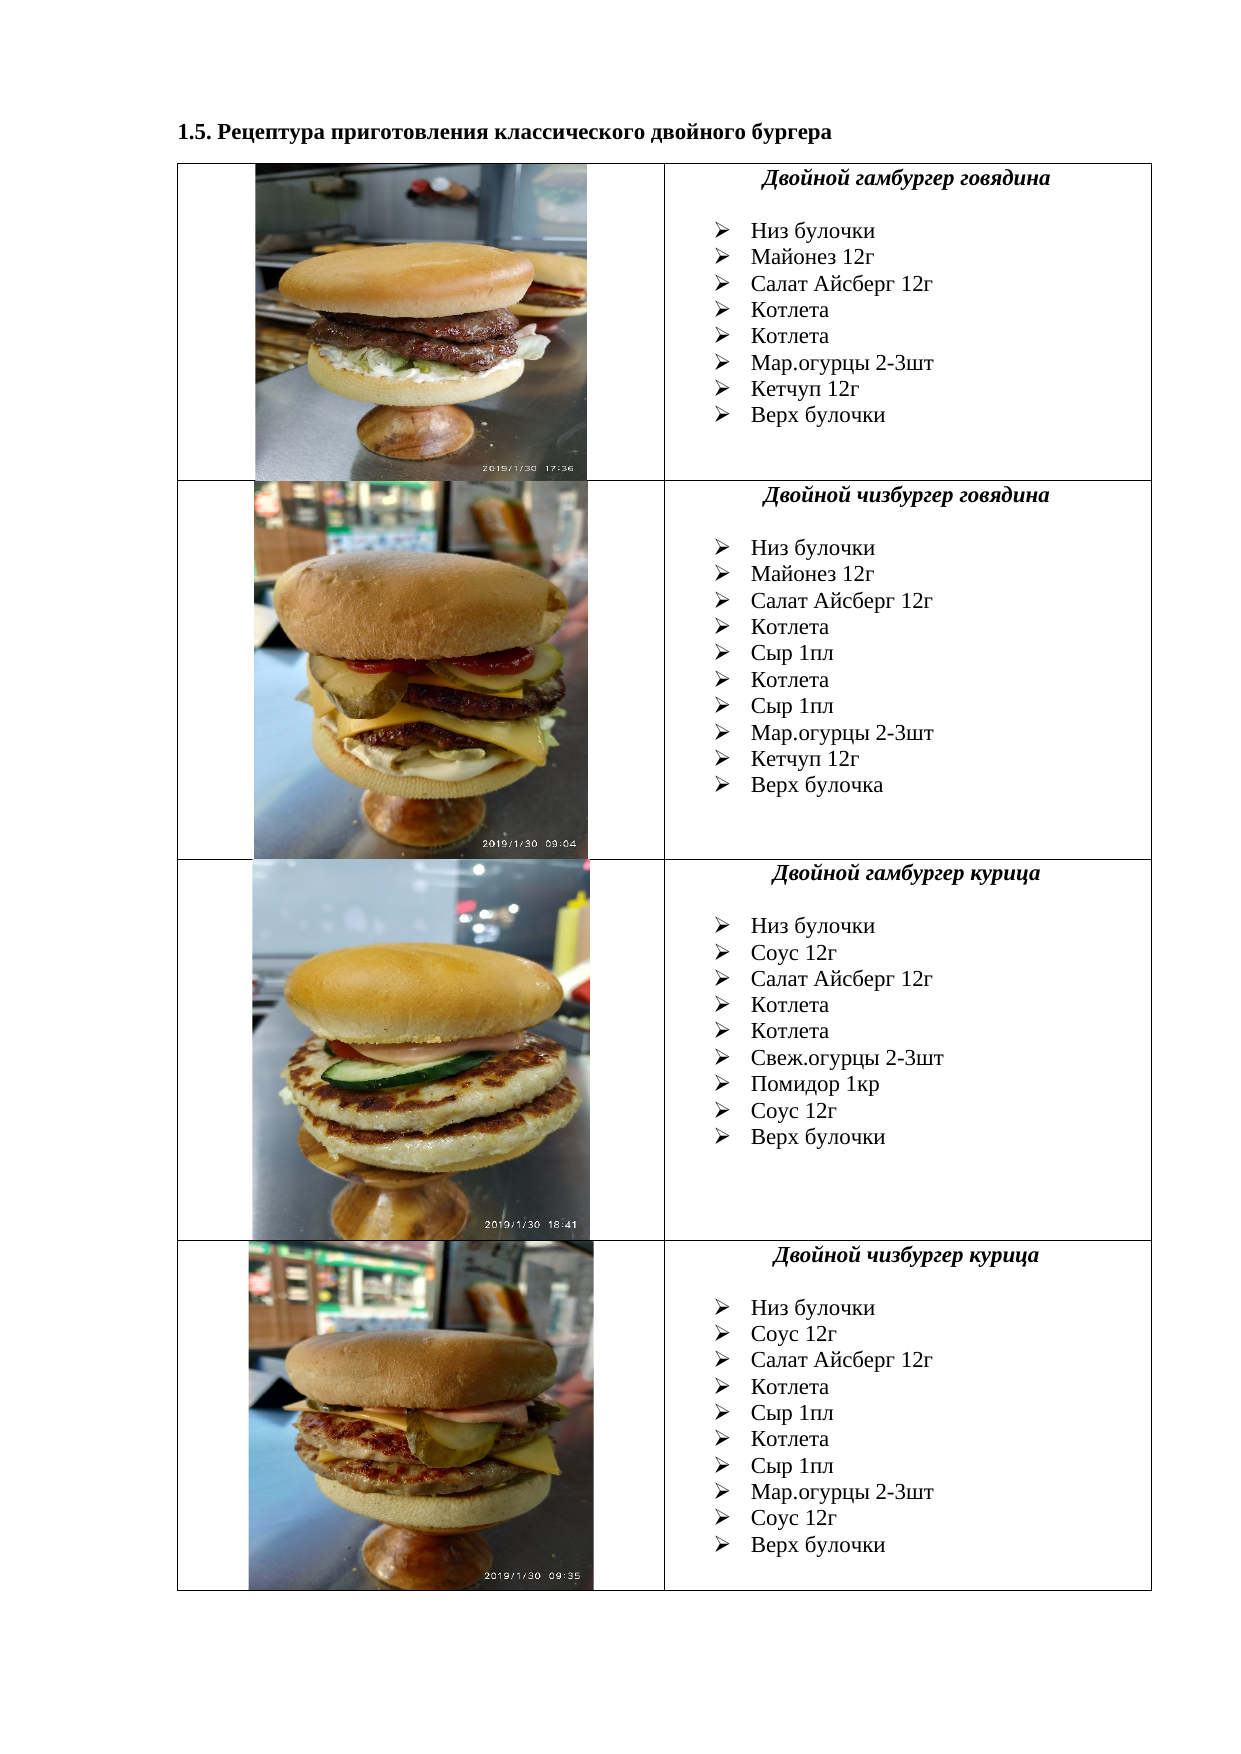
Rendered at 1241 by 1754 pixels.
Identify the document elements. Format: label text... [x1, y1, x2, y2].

table_header Двойной гамбургер говядина Низ булочки Майонез 12г Салат Айсберг 12г Котлета Котлета Мар.огурцы 2-3шт Кетчуп 12г Верх булочки [665, 164, 1151, 480]
table_cell [594, 1241, 664, 1590]
table_cell Двойной чизбургер говядина Низ булочки Майонез 12г Салат Айсберг 12г Котлета Сыр 1пл Котлета Сыр 1пл Мар.огурцы 2-3шт Кетчуп 12г Верх булочка [665, 481, 1151, 858]
table_cell Двойной чизбургер курица Низ булочки Соус 12г Салат Айсберг 12г Котлета Сыр 1пл Котлета Сыр 1пл Мар.огурцы 2-3шт Соус 12г Верх булочки [665, 1241, 1151, 1590]
table_cell [178, 1241, 248, 1590]
picture [248, 1241, 594, 1590]
table_cell Двойной гамбургер курица Низ булочки Соус 12г Салат Айсберг 12г Котлета Котлета Свеж.огурцы 2-3шт Помидор 1кр Соус 12г Верх булочки [665, 860, 1151, 1240]
table_cell [588, 481, 664, 858]
table_header [587, 164, 664, 480]
picture [252, 164, 590, 1240]
table_cell [590, 860, 664, 1240]
table_cell [178, 860, 252, 1240]
table_header [178, 164, 255, 480]
table_cell [178, 481, 254, 858]
text 1.5. Рецептура приготовления классического двойного бургера [177, 118, 1152, 144]
